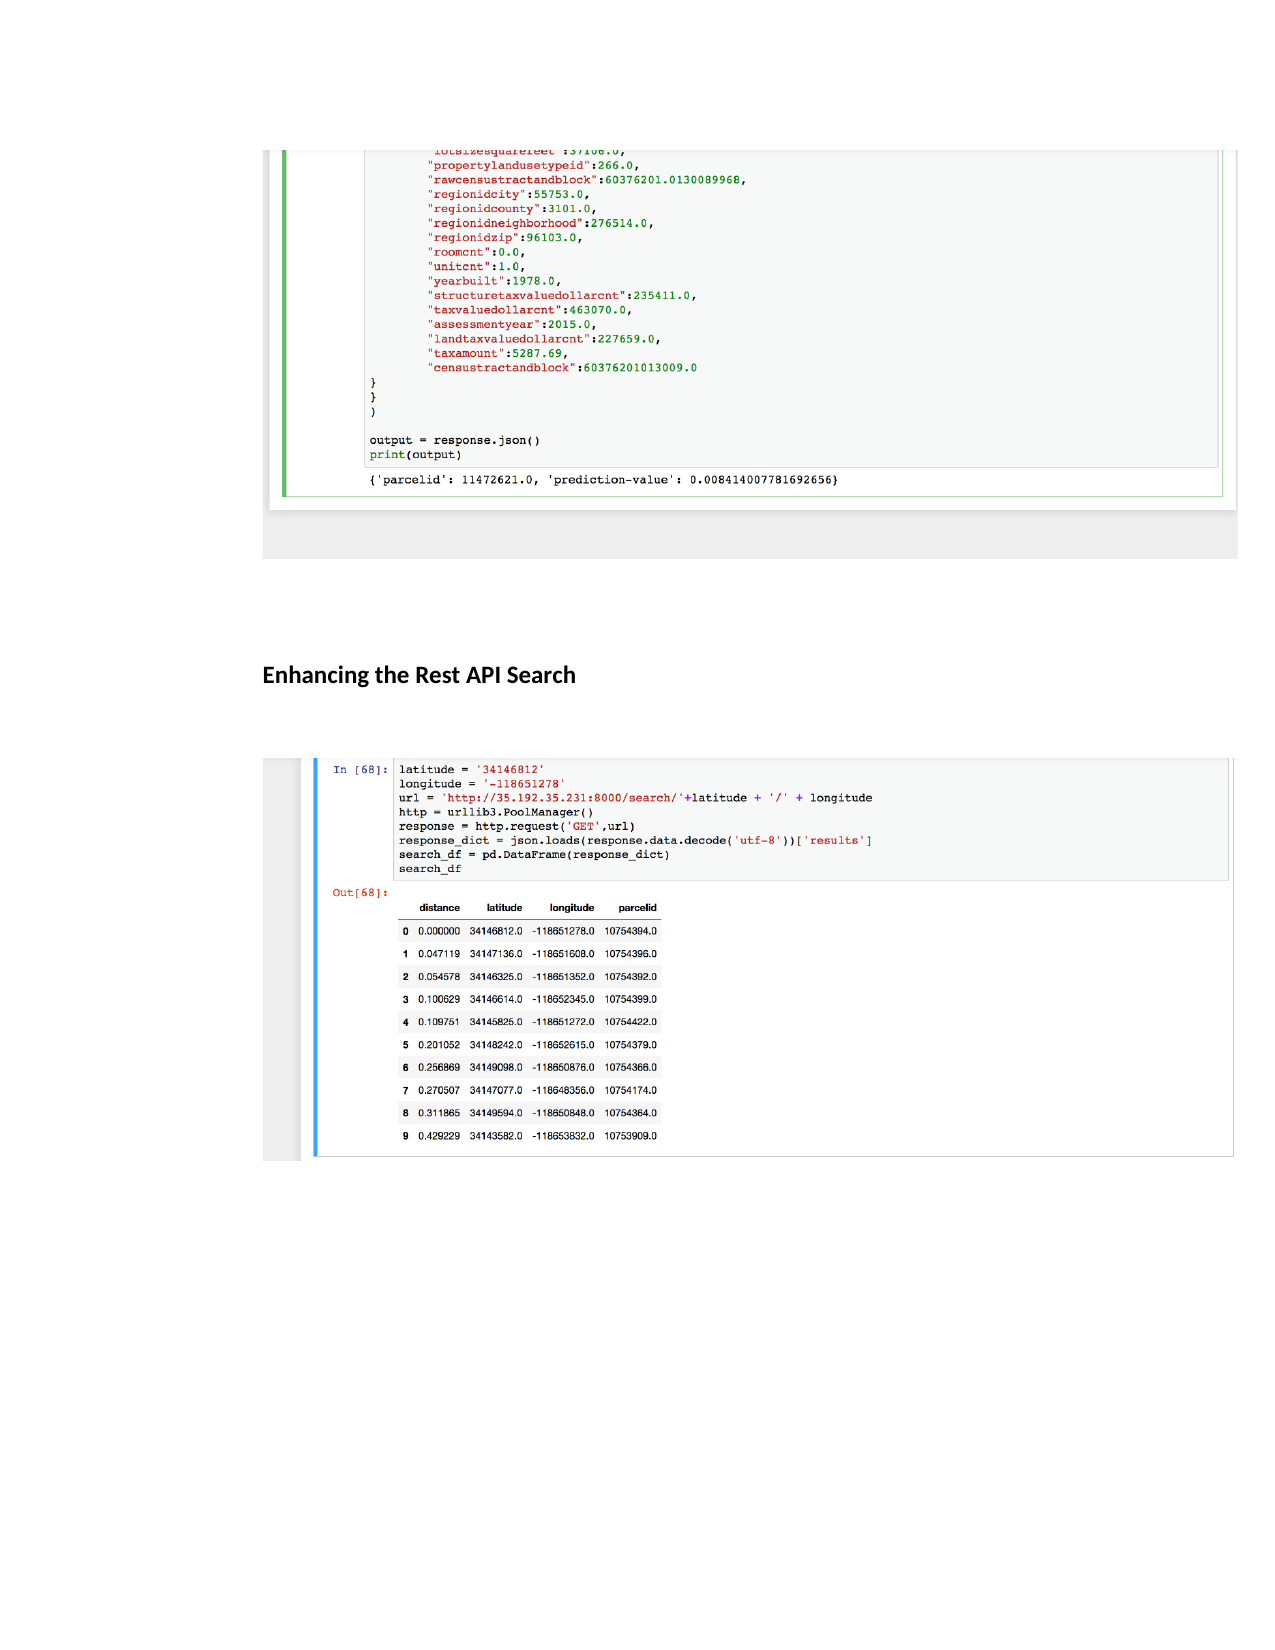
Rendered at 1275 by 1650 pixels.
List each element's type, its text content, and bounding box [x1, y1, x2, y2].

picture [262, 758, 1238, 1161]
picture [262, 150, 1238, 559]
list Enhancing the Rest API Search [262, 659, 1125, 690]
